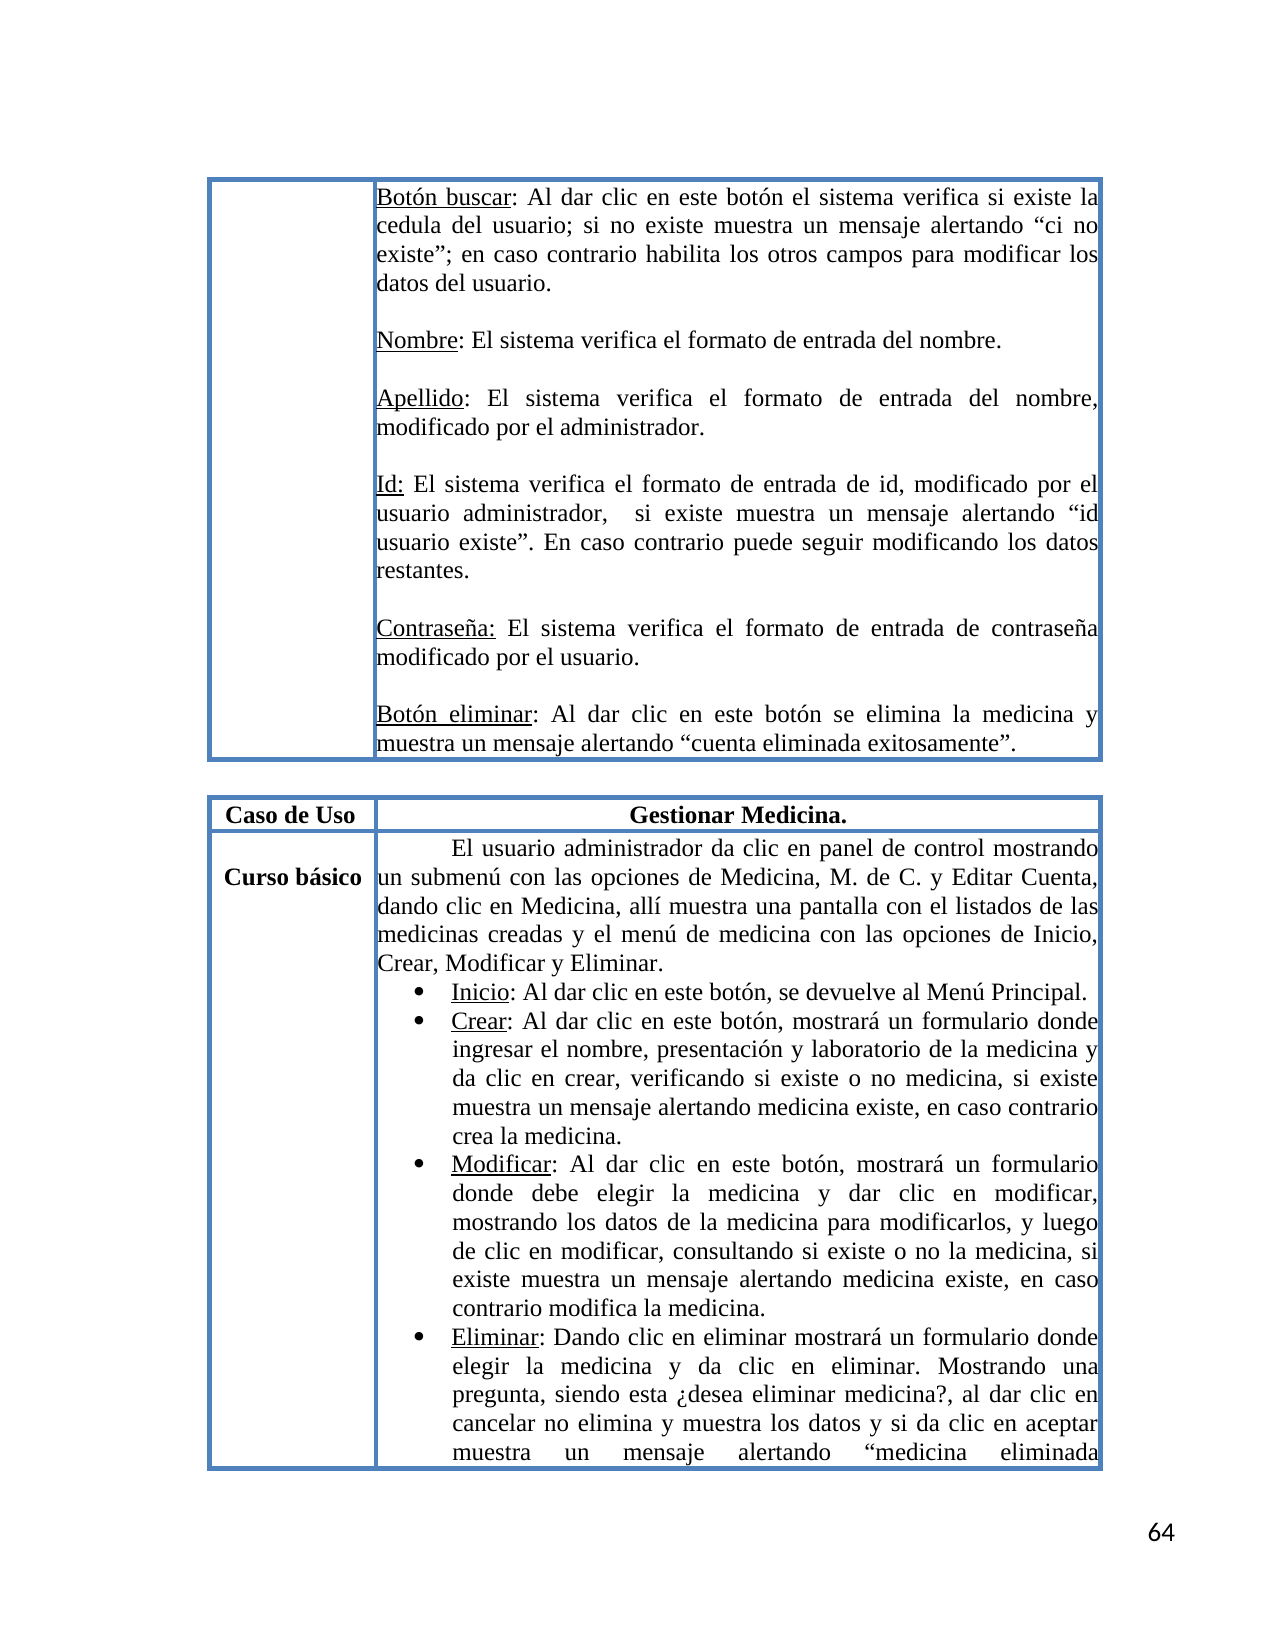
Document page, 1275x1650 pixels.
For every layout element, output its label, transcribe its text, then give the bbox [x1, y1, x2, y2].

table_cell Curso básico [212, 833, 374, 1466]
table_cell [377, 182, 1098, 757]
table_cell [212, 182, 373, 757]
table_header Gestionar Medicina. [378, 800, 1098, 828]
table_header Caso de Uso [212, 800, 374, 828]
